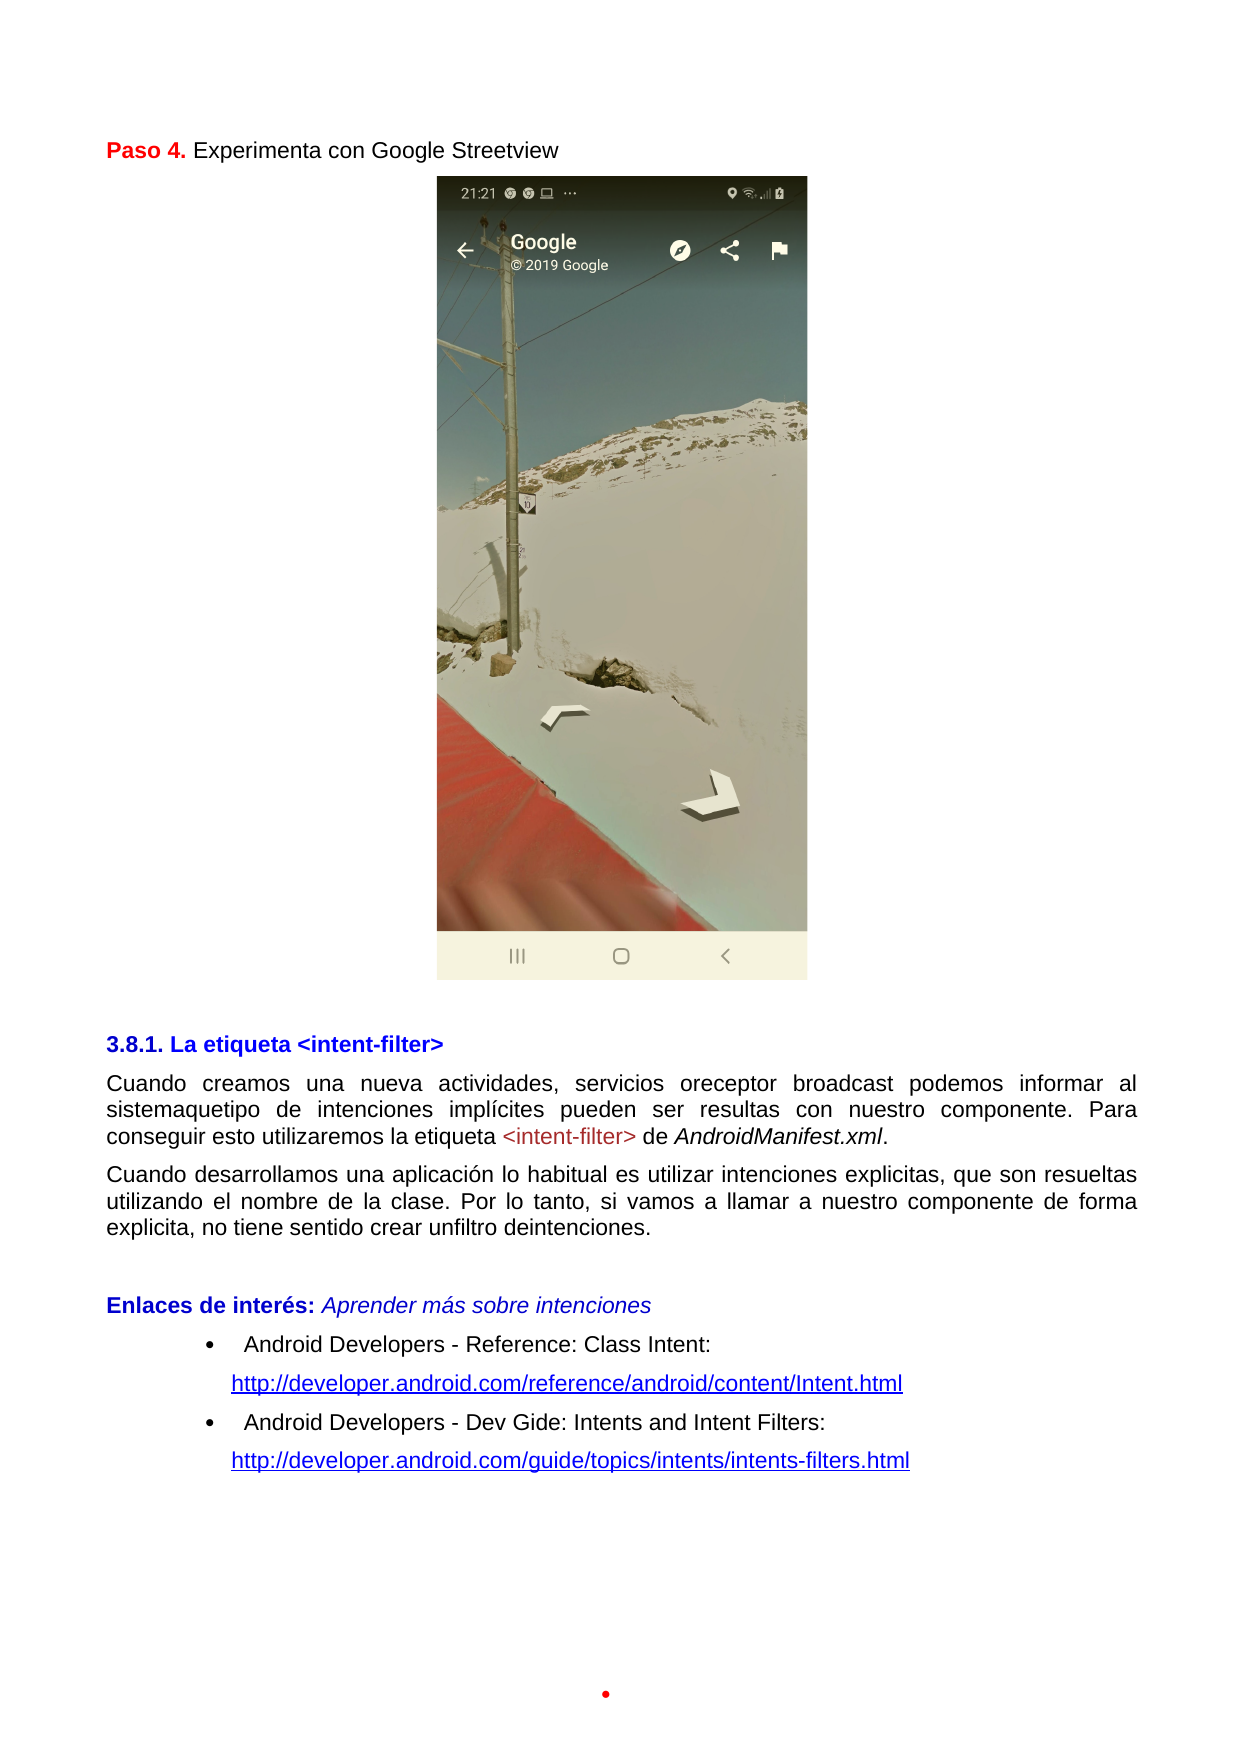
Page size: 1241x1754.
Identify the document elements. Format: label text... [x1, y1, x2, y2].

text Cuando creamos una nueva actividades, servicios oreceptor broadcast podemos informar al sistemaquetipo de intenciones implícites pueden ser resultas con nuestro componente. Para conseguir esto utilizaremos la etiqueta <intent-filter> de AndroidManifest.xml. [106, 1070, 1138, 1149]
text http://developer.android.com/guide/topics/intents/intents-filters.html [231, 1447, 1138, 1474]
text Enlaces de interés: Aprender más sobre intenciones [106, 1292, 1138, 1318]
list Android Developers - Dev Gide: Intents and Intent Filters: [206, 1408, 1138, 1435]
text Paso 4. Experimenta con Google Streetview [106, 137, 1138, 164]
text Cuando desarrollamos una aplicación lo habitual es utilizar intenciones explicitas, que son resueltas utilizando el nombre de la clase. Por lo tanto, si vamos a llamar a nuestro componente de forma explicita, no tiene sentido crear unfiltro deintenciones. [106, 1161, 1138, 1241]
picture [436, 176, 808, 980]
text http://developer.android.com/reference/android/content/Intent.html [231, 1369, 1138, 1396]
list Android Developers - Reference: Class Intent: [206, 1331, 1138, 1357]
text 3.8.1. La etiqueta <intent-filter> [106, 1031, 1138, 1057]
